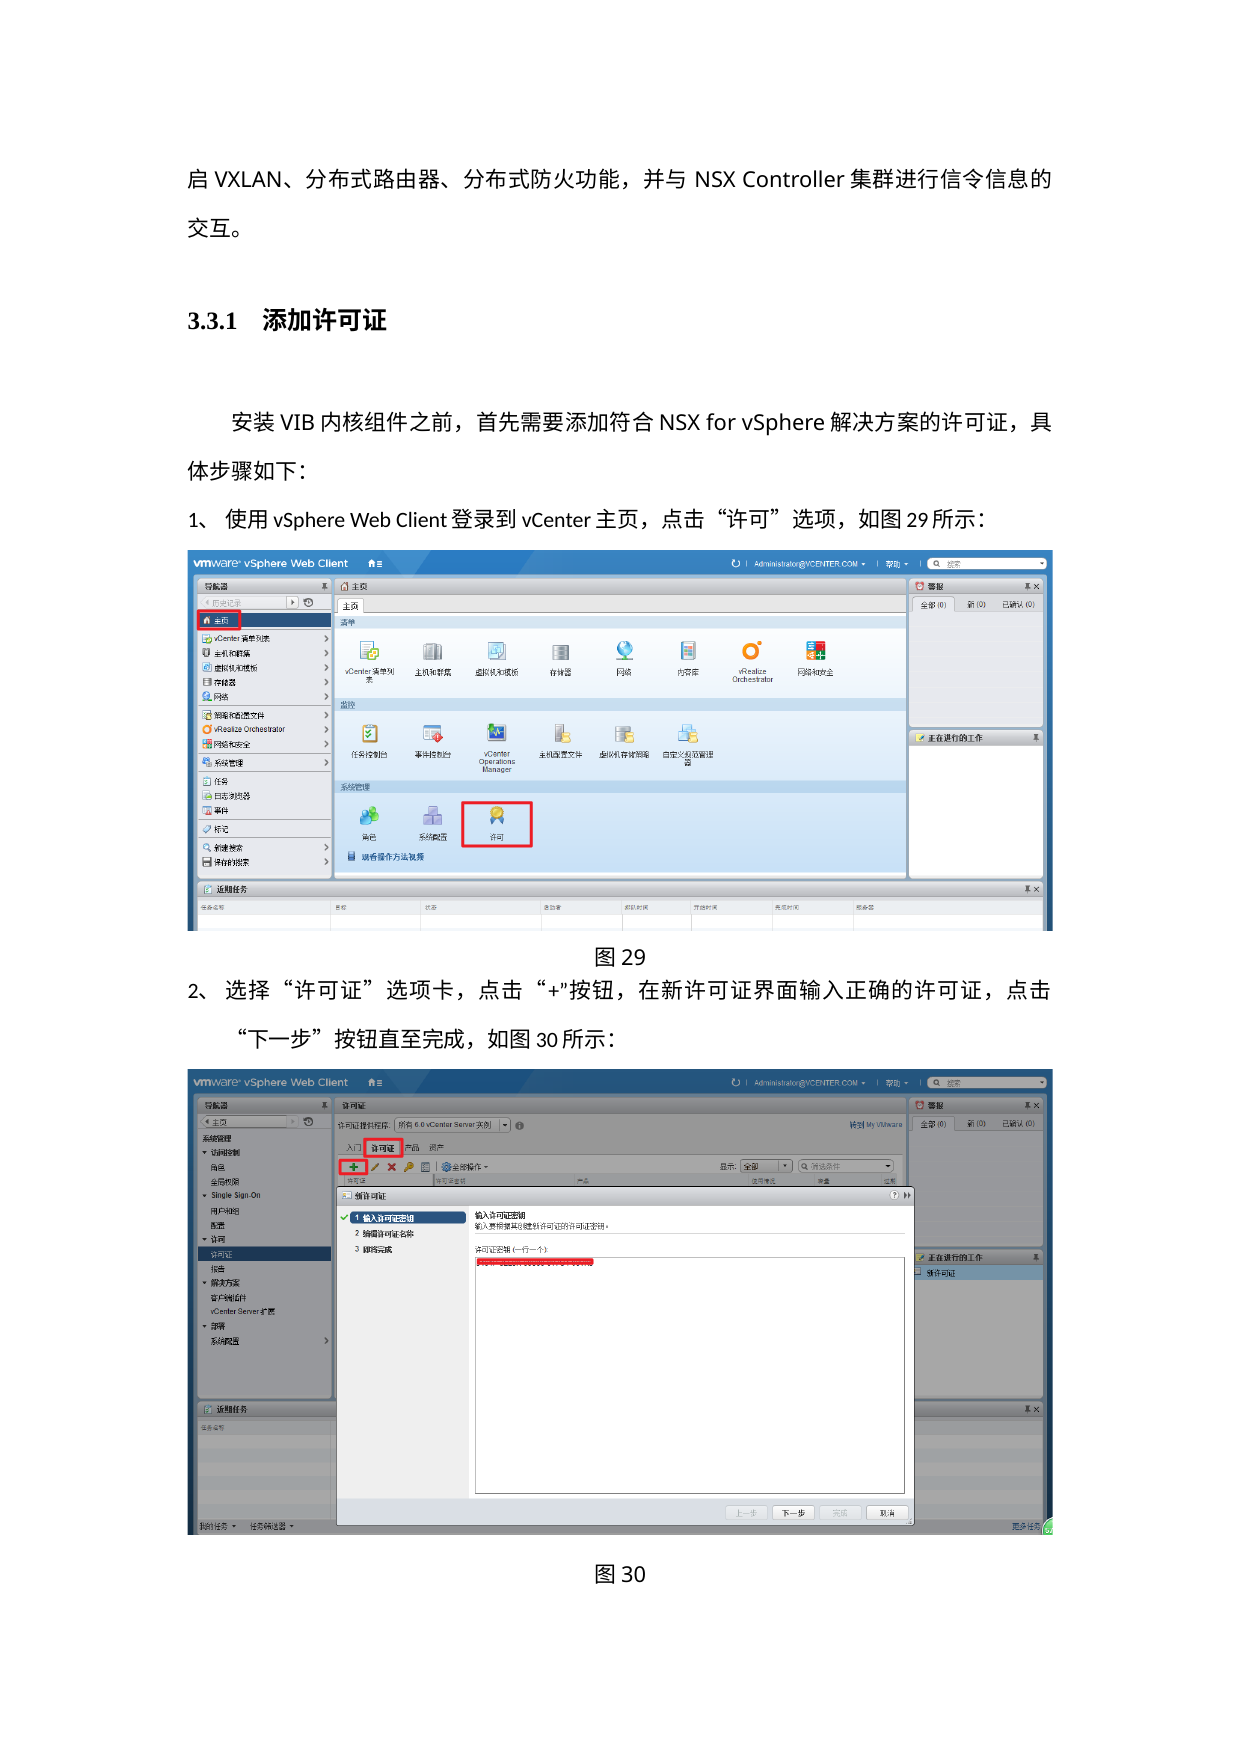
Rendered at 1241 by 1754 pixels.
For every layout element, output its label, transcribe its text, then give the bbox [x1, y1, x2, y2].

text 图30 [187, 1557, 1053, 1590]
picture [187, 550, 1053, 931]
text 图29 [187, 940, 1053, 973]
text 安装VIB内核组件之前，首先需要添加符合NSX for vSphere解决方案的许可证，具体步骤如下： [187, 405, 1053, 486]
picture [187, 1069, 1053, 1535]
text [187, 162, 1053, 243]
list 使用vSphere Web Client登录到vCenter主页，点击“许可”选项，如图29所示： [187, 502, 1053, 534]
subtitle 添加许可证 [187, 286, 1053, 351]
list 选择“许可证”选项卡，点击“+”按钮，在新许可证界面输入正确的许可证，点击“下一步”按钮直至完成，如图30所示： [187, 973, 1053, 1054]
